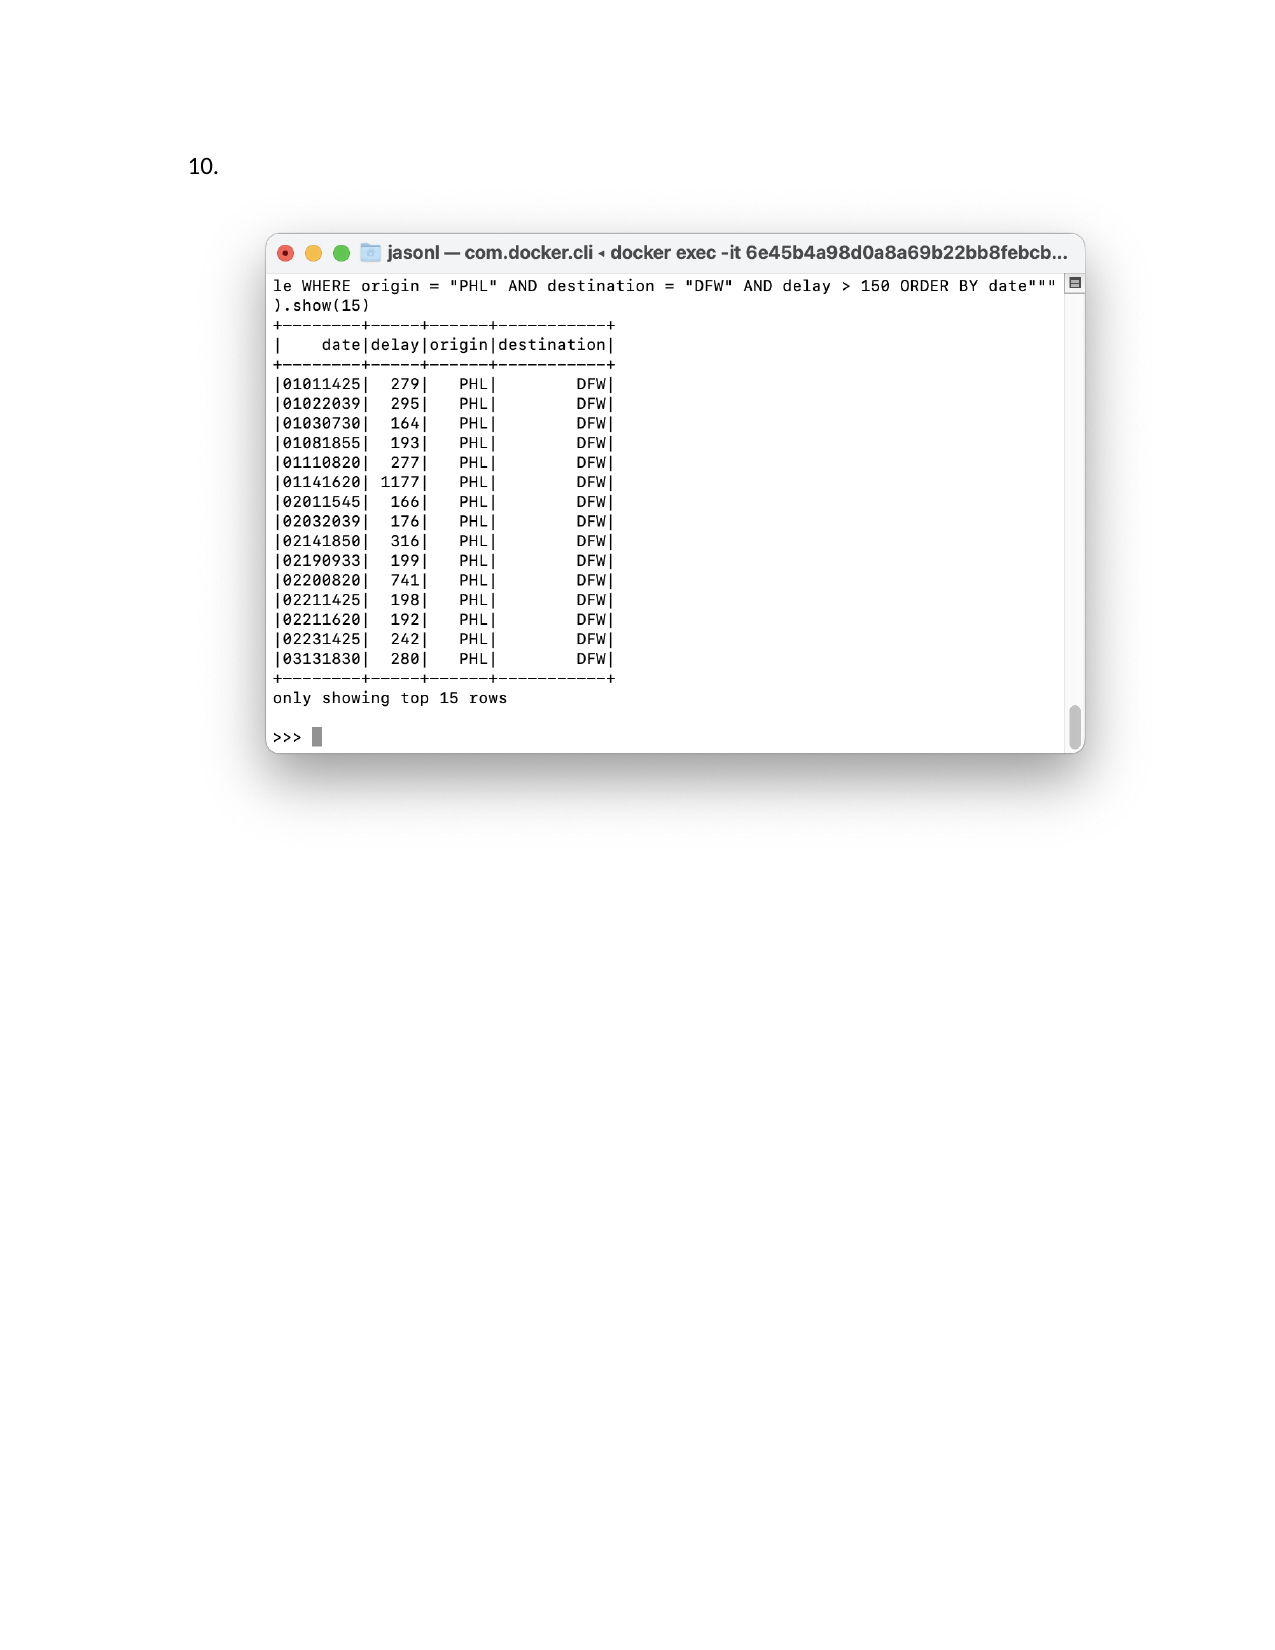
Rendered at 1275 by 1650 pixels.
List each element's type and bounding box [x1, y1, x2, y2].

picture [187, 180, 1163, 857]
